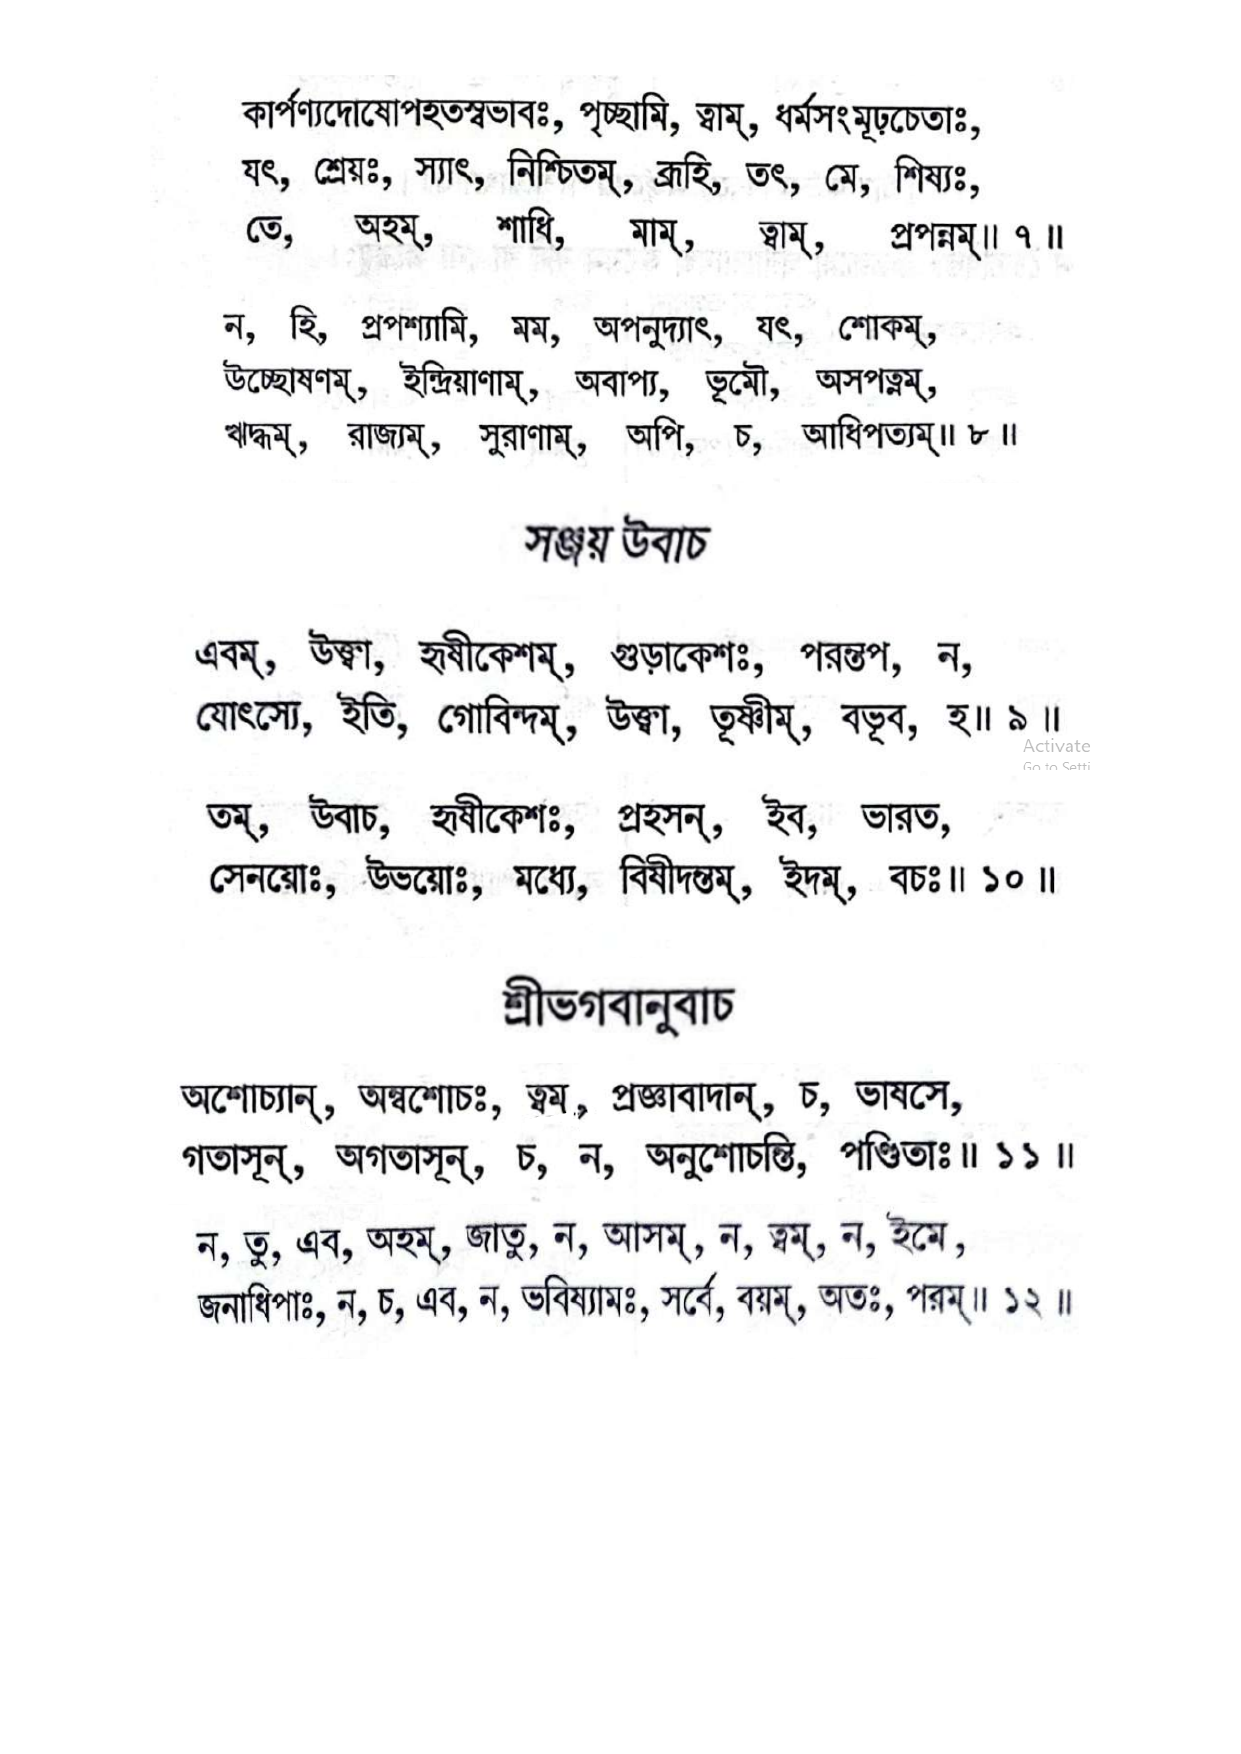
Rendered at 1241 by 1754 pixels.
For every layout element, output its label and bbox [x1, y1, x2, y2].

picture [459, 959, 782, 1061]
picture [150, 771, 1091, 958]
picture [150, 1063, 1091, 1203]
picture [150, 604, 1091, 770]
picture [150, 290, 1091, 483]
picture [498, 484, 742, 602]
picture [150, 1204, 1091, 1359]
picture [150, 75, 1091, 289]
